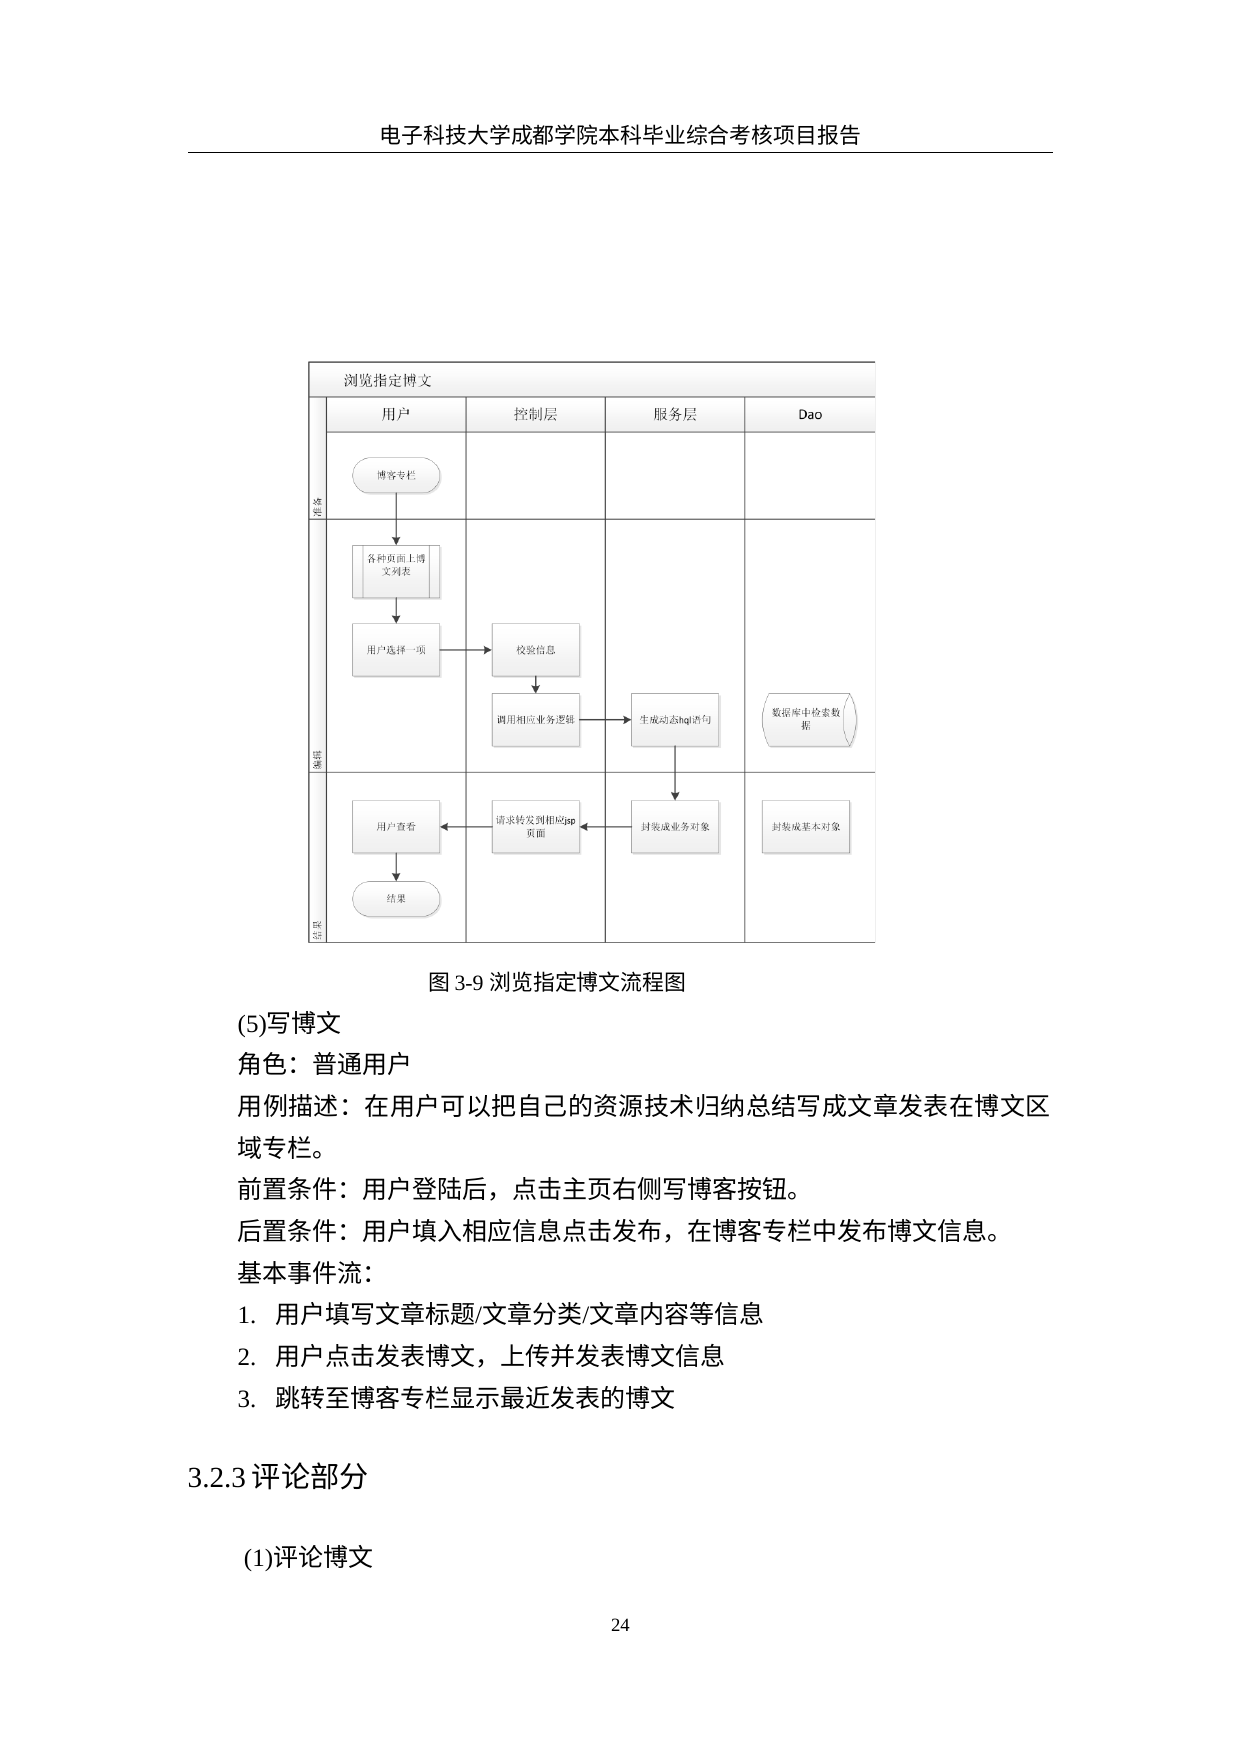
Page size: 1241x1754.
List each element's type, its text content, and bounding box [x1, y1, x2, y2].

text 基本事件流： [237, 1249, 1053, 1291]
text 前置条件：用户登陆后，点击主页右侧写博客按钮。 [237, 1166, 1053, 1207]
text 角色：普通用户 [237, 1041, 1053, 1082]
text 后置条件：用户填入相应信息点击发布，在博客专栏中发布博文信息。 [237, 1207, 1053, 1249]
text 用例描述：在用户可以把自己的资源技术归纳总结写成文章发表在博文区域专栏。 [237, 1082, 1053, 1166]
subtitle 3.2.3评论部分 [187, 1441, 1053, 1508]
text 1. 用户填写文章标题/文章分类/文章内容等信息 [237, 1291, 1053, 1332]
picture [308, 361, 876, 945]
text 2. 用户点击发表博文，上传并发表博文信息 [237, 1332, 1053, 1374]
text (1)评论博文 [237, 1533, 1053, 1575]
text 3. 跳转至博客专栏显示最近发表的博文 [237, 1374, 1053, 1416]
text (5)写博文 [237, 999, 1053, 1041]
text 图3-9 浏览指定博文流程图 [187, 957, 1053, 999]
